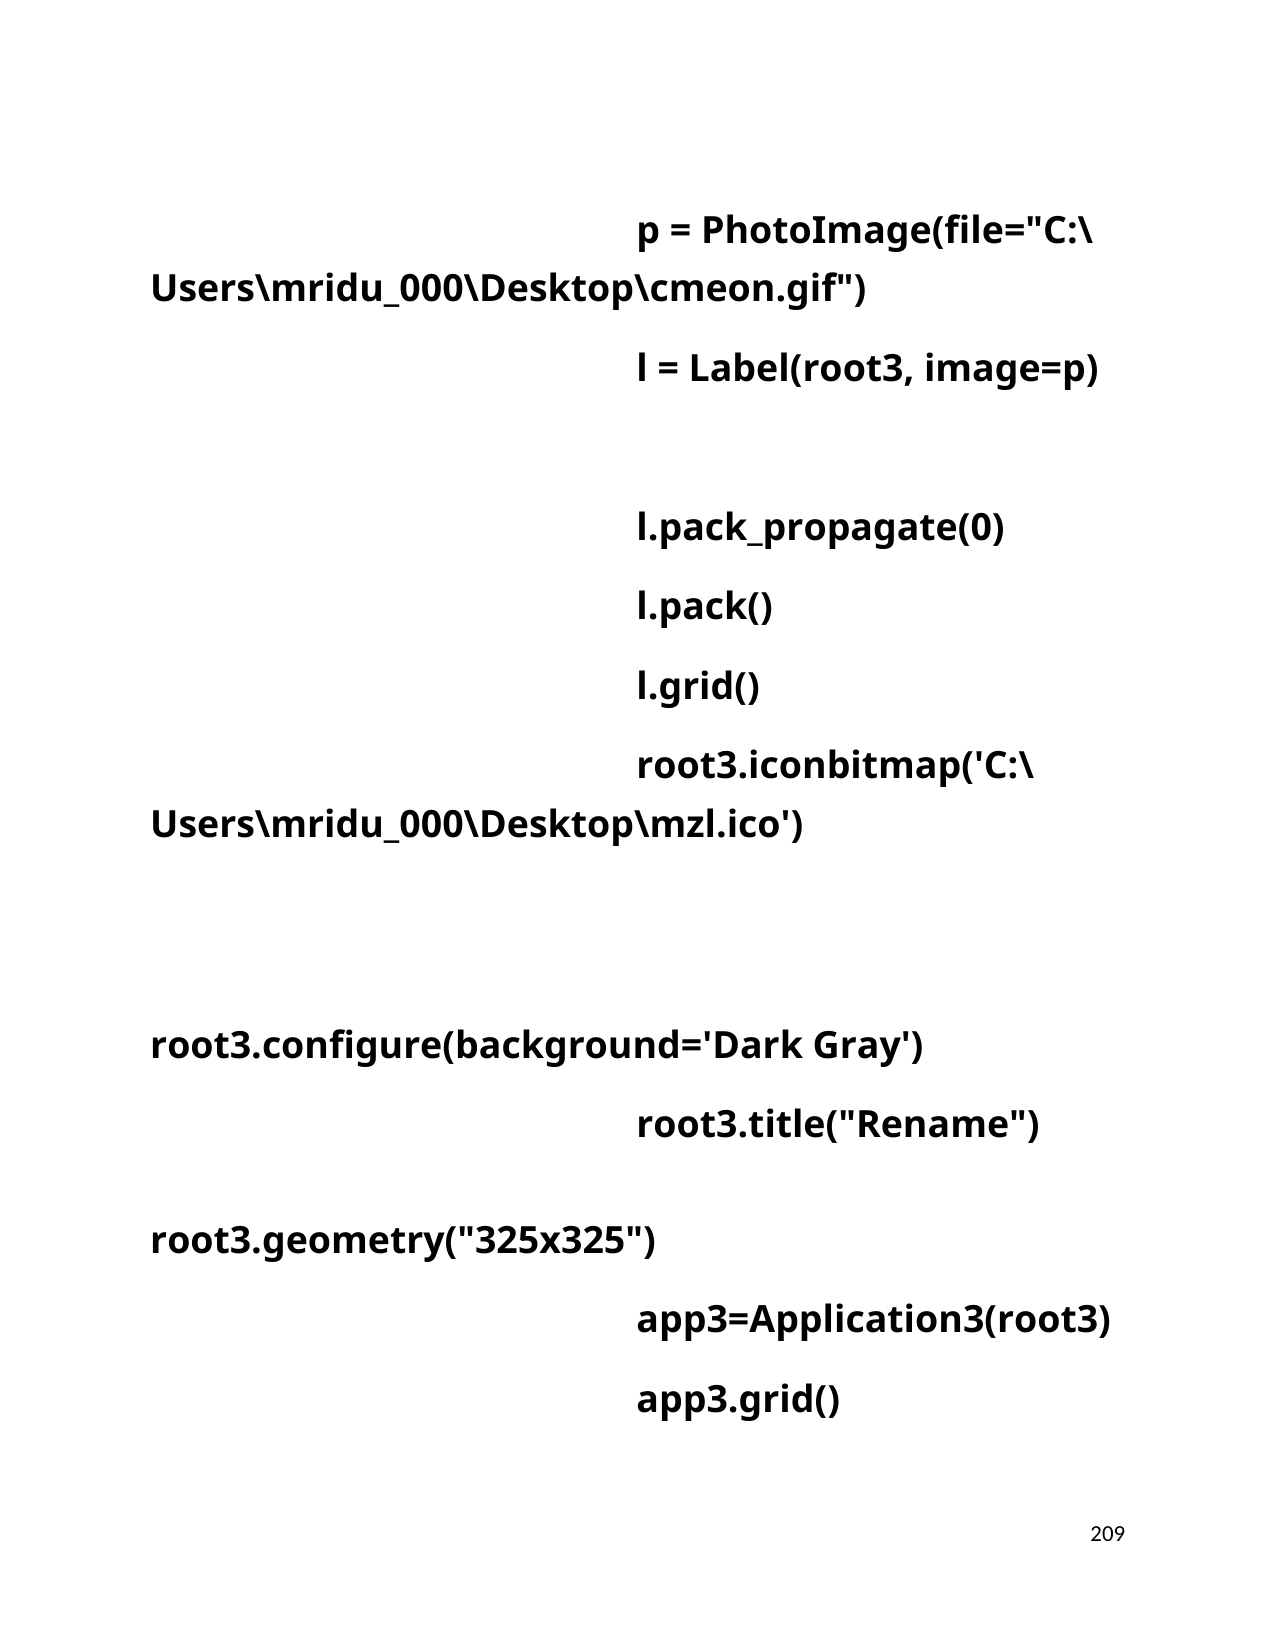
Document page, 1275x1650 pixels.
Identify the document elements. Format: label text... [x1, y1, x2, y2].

text l = Label(root3, image=p) [150, 341, 1125, 392]
text l.pack() [150, 579, 1125, 631]
text l.pack_propagate(0) [150, 500, 1125, 551]
text root3.iconbitmap('C:\Users\mridu_000\Desktop\mzl.ico') [150, 738, 1125, 848]
text l.grid() [150, 659, 1125, 710]
text p = PhotoImage(file="C:\Users\mridu_000\Desktop\cmeon.gif") [150, 203, 1125, 313]
text app3.grid() [150, 1372, 1125, 1423]
text root3.title("Rename") [150, 1098, 1125, 1149]
text root3.configure(background='Dark Gray') [150, 983, 1125, 1069]
text root3.geometry("325x325") [150, 1177, 1125, 1264]
text app3=Application3(root3) [150, 1292, 1125, 1343]
